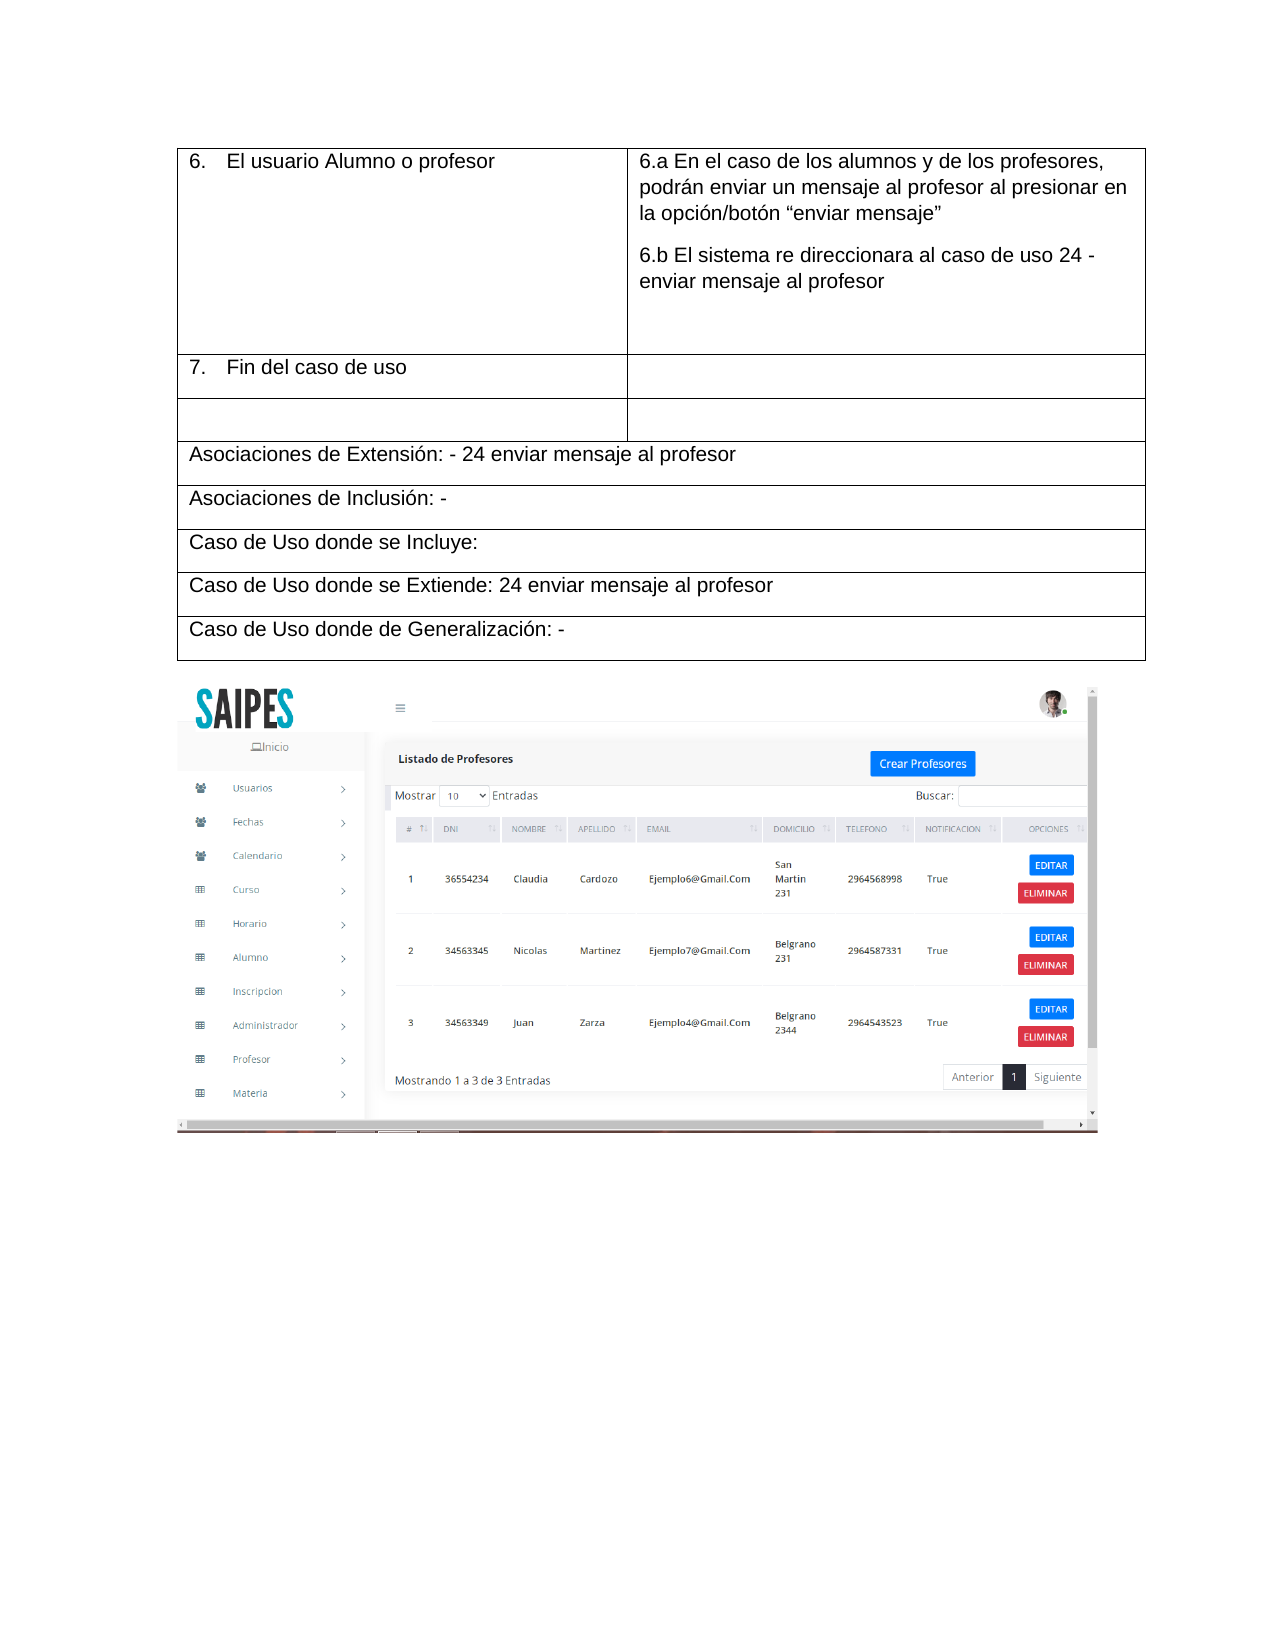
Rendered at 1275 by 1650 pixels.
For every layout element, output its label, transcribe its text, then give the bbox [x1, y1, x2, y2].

table_cell Caso de Uso donde se Incluye: [178, 530, 1145, 572]
table_cell El usuario Alumno o profesor [178, 149, 627, 354]
table_cell [628, 355, 1145, 397]
table_cell Asociaciones de Extensión: - 24 enviar mensaje al profesor [178, 442, 1145, 485]
table_cell [178, 399, 627, 441]
table_cell Fin del caso de uso [178, 355, 627, 397]
table_cell Asociaciones de Inclusión: - [178, 486, 1145, 528]
picture [177, 687, 1098, 1133]
table_cell Caso de Uso donde se Extiende: 24 enviar mensaje al profesor [178, 573, 1145, 616]
table_cell Caso de Uso donde de Generalización: - [178, 617, 1145, 660]
table_cell 6.a En el caso de los alumnos y de los profesores, podrán enviar un mensaje al profesor al presionar en la opción/botón “enviar mensaje” 6.b El sistema re direccionara al caso de uso 24 - enviar mensaje al profesor [628, 149, 1145, 354]
table_cell [628, 399, 1145, 441]
